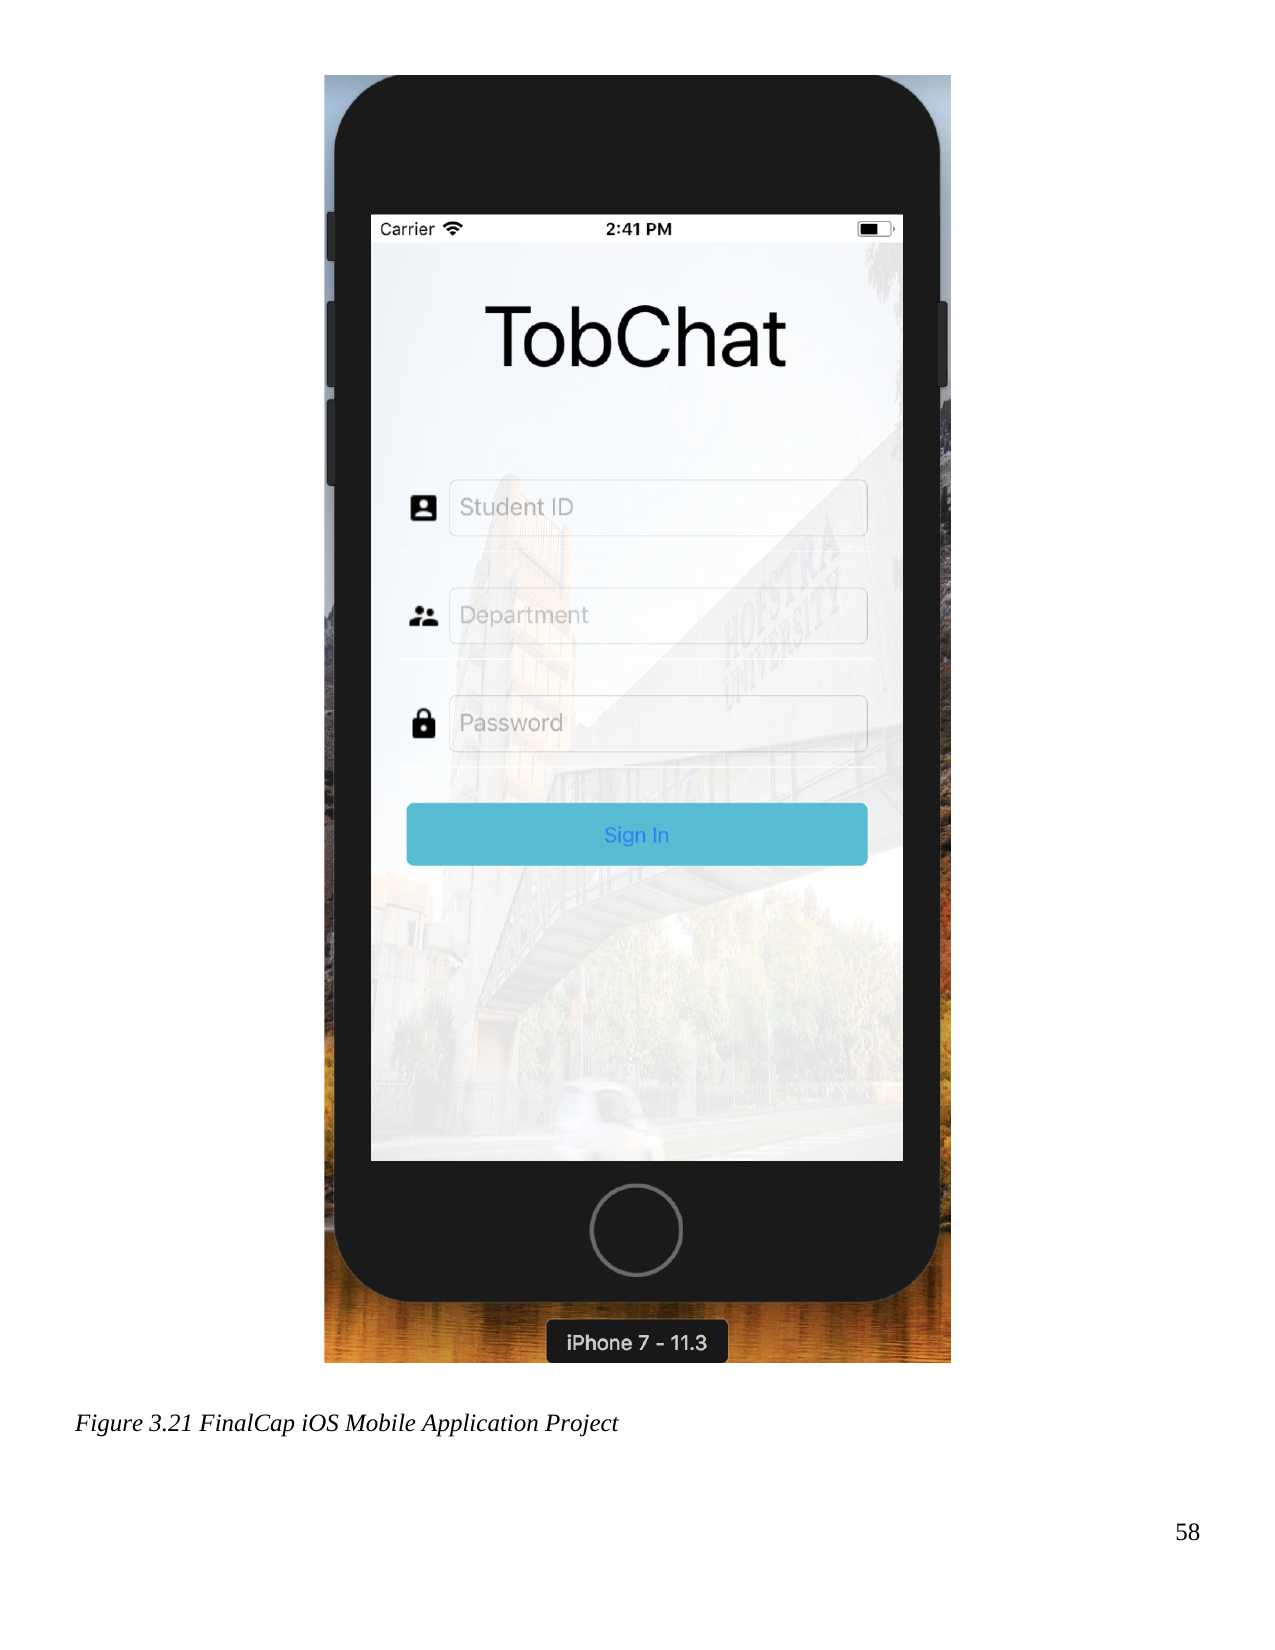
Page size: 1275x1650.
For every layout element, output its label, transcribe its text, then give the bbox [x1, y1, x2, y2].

picture [324, 75, 951, 1363]
text Figure 3.21 FinalCap iOS Mobile Application Project [75, 1408, 1200, 1437]
